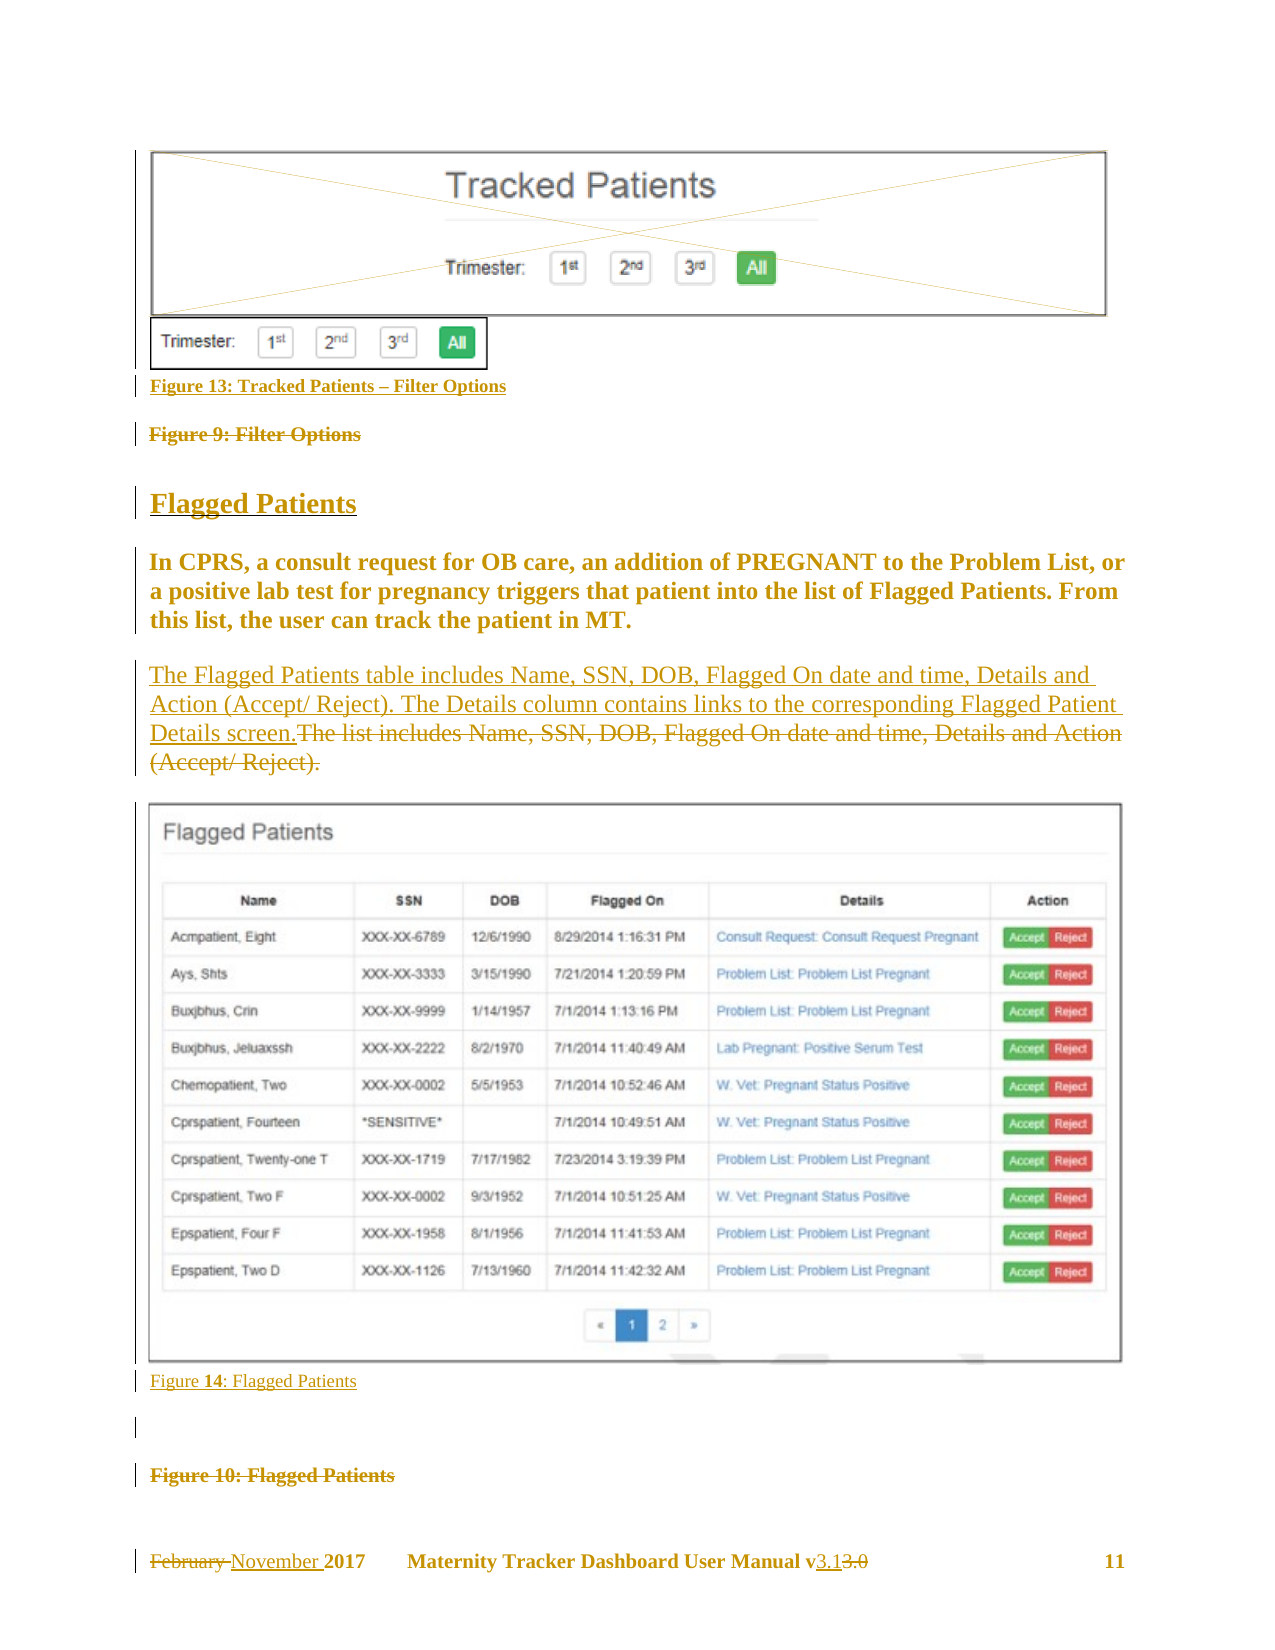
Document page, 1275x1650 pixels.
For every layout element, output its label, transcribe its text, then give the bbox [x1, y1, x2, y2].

picture [150, 234, 1105, 370]
text In CPRS, a consult request for OB care, an addition of PREGNANT to the Problem List, or a positive lab test for pregnancy triggers that patient into the list of Flagged Patients. From this list, the user can track the patient in MT. [148, 547, 1126, 634]
picture [155, 150, 1102, 232]
picture [148, 801, 1126, 1365]
picture [148, 151, 623, 316]
subtitle Flagged Patients [150, 486, 1125, 519]
picture [634, 151, 1109, 316]
